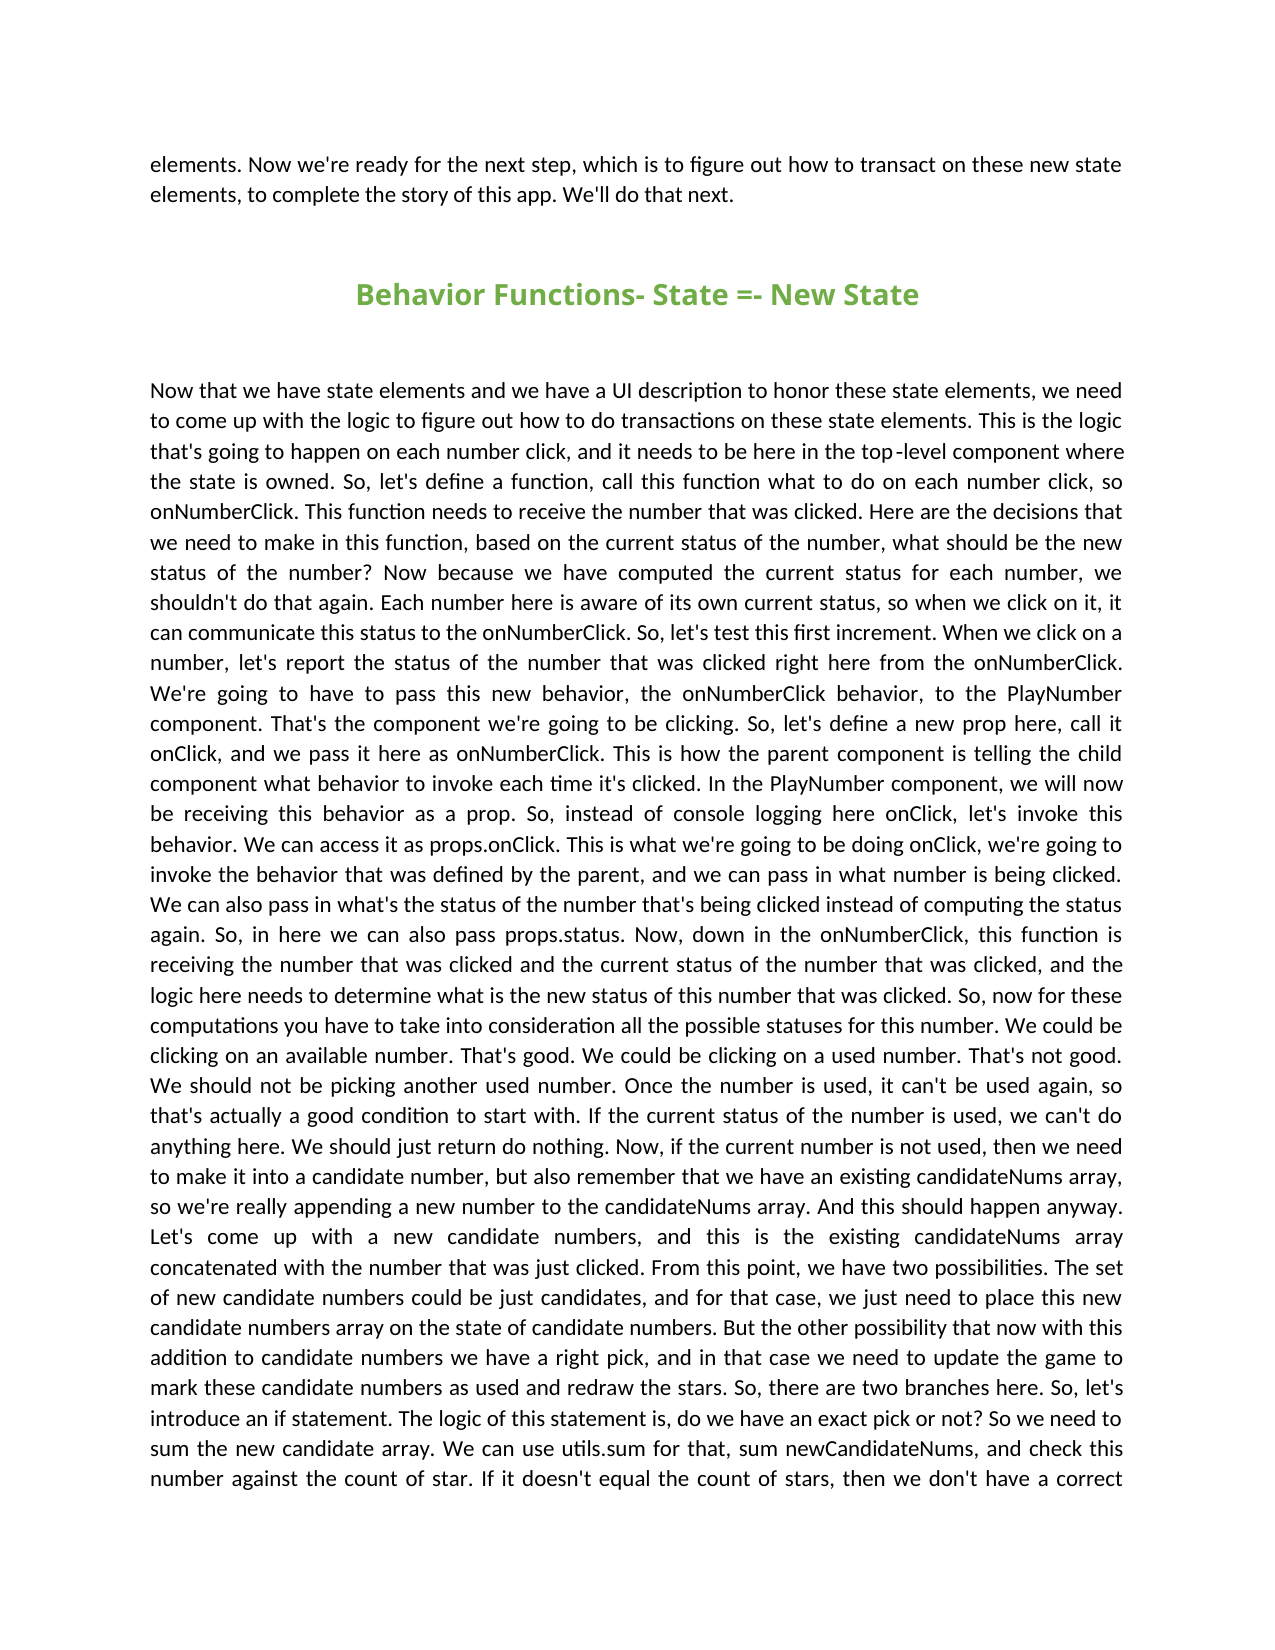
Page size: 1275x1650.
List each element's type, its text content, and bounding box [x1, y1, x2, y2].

subtitle Behavior Functions- State =- New State [150, 274, 1125, 314]
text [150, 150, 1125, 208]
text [150, 376, 1125, 1492]
